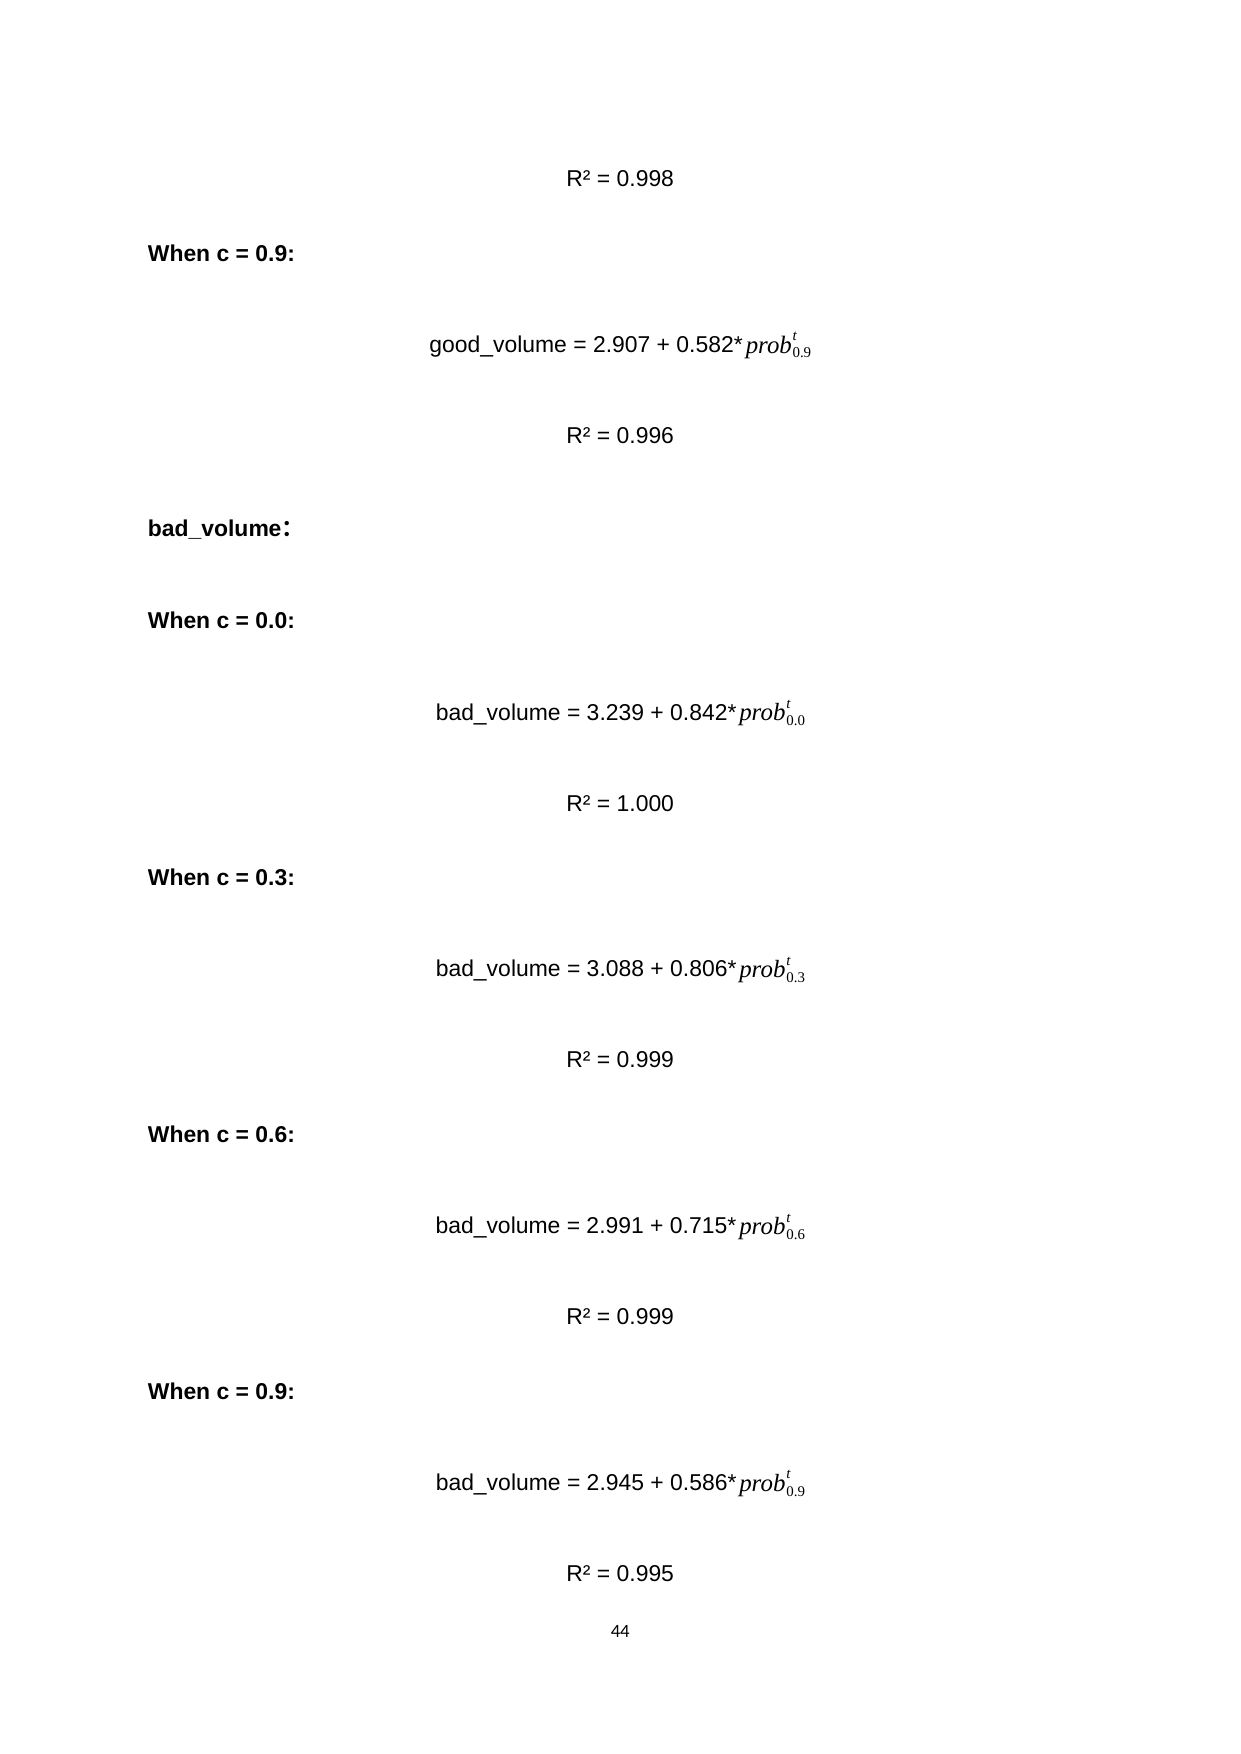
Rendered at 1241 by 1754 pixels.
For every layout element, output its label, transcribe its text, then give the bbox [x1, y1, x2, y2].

text When c = 0.6: [148, 1118, 1092, 1151]
text bad_volume = 3.239 + 0.842* [148, 679, 1092, 744]
text When c = 0.9: [148, 1375, 1092, 1407]
text When c = 0.0: [148, 604, 1092, 637]
text R² = 0.996 [148, 419, 1092, 451]
text R² = 0.999 [148, 1300, 1092, 1333]
text When c = 0.9: [148, 237, 1092, 269]
text good_volume = 2.907 + 0.582* [148, 312, 1092, 377]
text R² = 0.998 [148, 162, 1092, 194]
text bad_volume = 2.945 + 0.586* [148, 1450, 1092, 1515]
text bad_volume = 2.991 + 0.715* [148, 1193, 1092, 1258]
text R² = 0.999 [148, 1043, 1092, 1076]
text bad_volume： [148, 494, 1092, 559]
text R² = 1.000 [148, 786, 1092, 819]
text R² = 0.995 [148, 1557, 1092, 1589]
text bad_volume = 3.088 + 0.806* [148, 936, 1092, 1001]
text When c = 0.3: [148, 861, 1092, 894]
